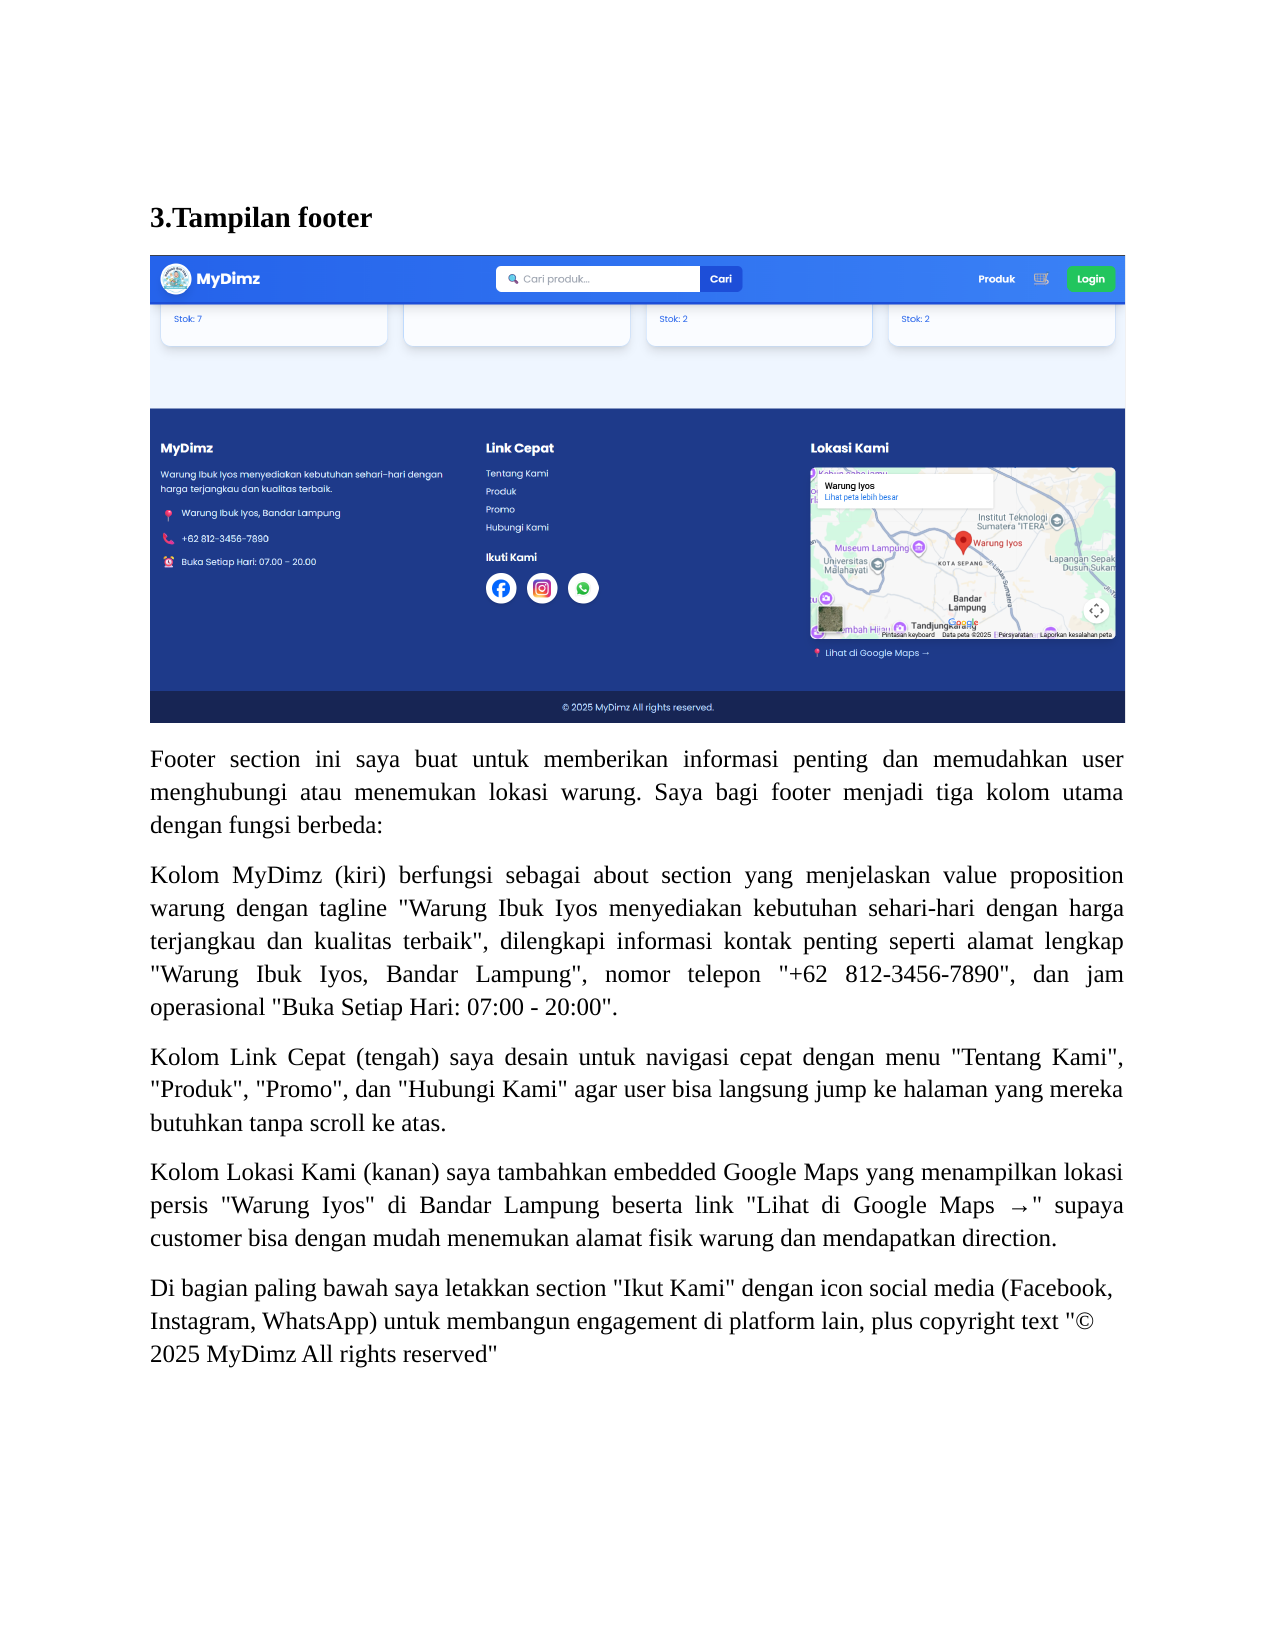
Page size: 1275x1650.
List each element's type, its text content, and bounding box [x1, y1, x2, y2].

text Kolom Link Cepat (tengah) saya desain untuk navigasi cepat dengan menu "Tentang Kami", "Produk", "Promo", dan "Hubungi Kami" agar user bisa langsung jump ke halaman yang mereka butuhkan tanpa scroll ke atas.​ [150, 1042, 1125, 1136]
picture [150, 255, 1125, 723]
text Di bagian paling bawah saya letakkan section "Ikut Kami" dengan icon social media (Facebook, Instagram, WhatsApp) untuk membangun engagement di platform lain, plus copyright text "© 2025 MyDimz All rights reserved" [150, 1273, 1125, 1368]
text Kolom Lokasi Kami (kanan) saya tambahkan embedded Google Maps yang menampilkan lokasi persis "Warung Iyos" di Bandar Lampung beserta link "Lihat di Google Maps →" supaya customer bisa dengan mudah menemukan alamat fisik warung dan mendapatkan direction.​ [150, 1157, 1125, 1252]
text Kolom MyDimz (kiri) berfungsi sebagai about section yang menjelaskan value proposition warung dengan tagline "Warung Ibuk Iyos menyediakan kebutuhan sehari-hari dengan harga terjangkau dan kualitas terbaik", dilengkapi informasi kontak penting seperti alamat lengkap "Warung Ibuk Iyos, Bandar Lampung", nomor telepon "+62 812-3456-7890", dan jam operasional "Buka Setiap Hari: 07:00 - 20:00".​ [150, 860, 1125, 1021]
text Footer section ini saya buat untuk memberikan informasi penting dan memudahkan user menghubungi atau menemukan lokasi warung. Saya bagi footer menjadi tiga kolom utama dengan fungsi berbeda:​ [150, 744, 1125, 839]
text 3.Tampilan footer [150, 200, 1125, 233]
